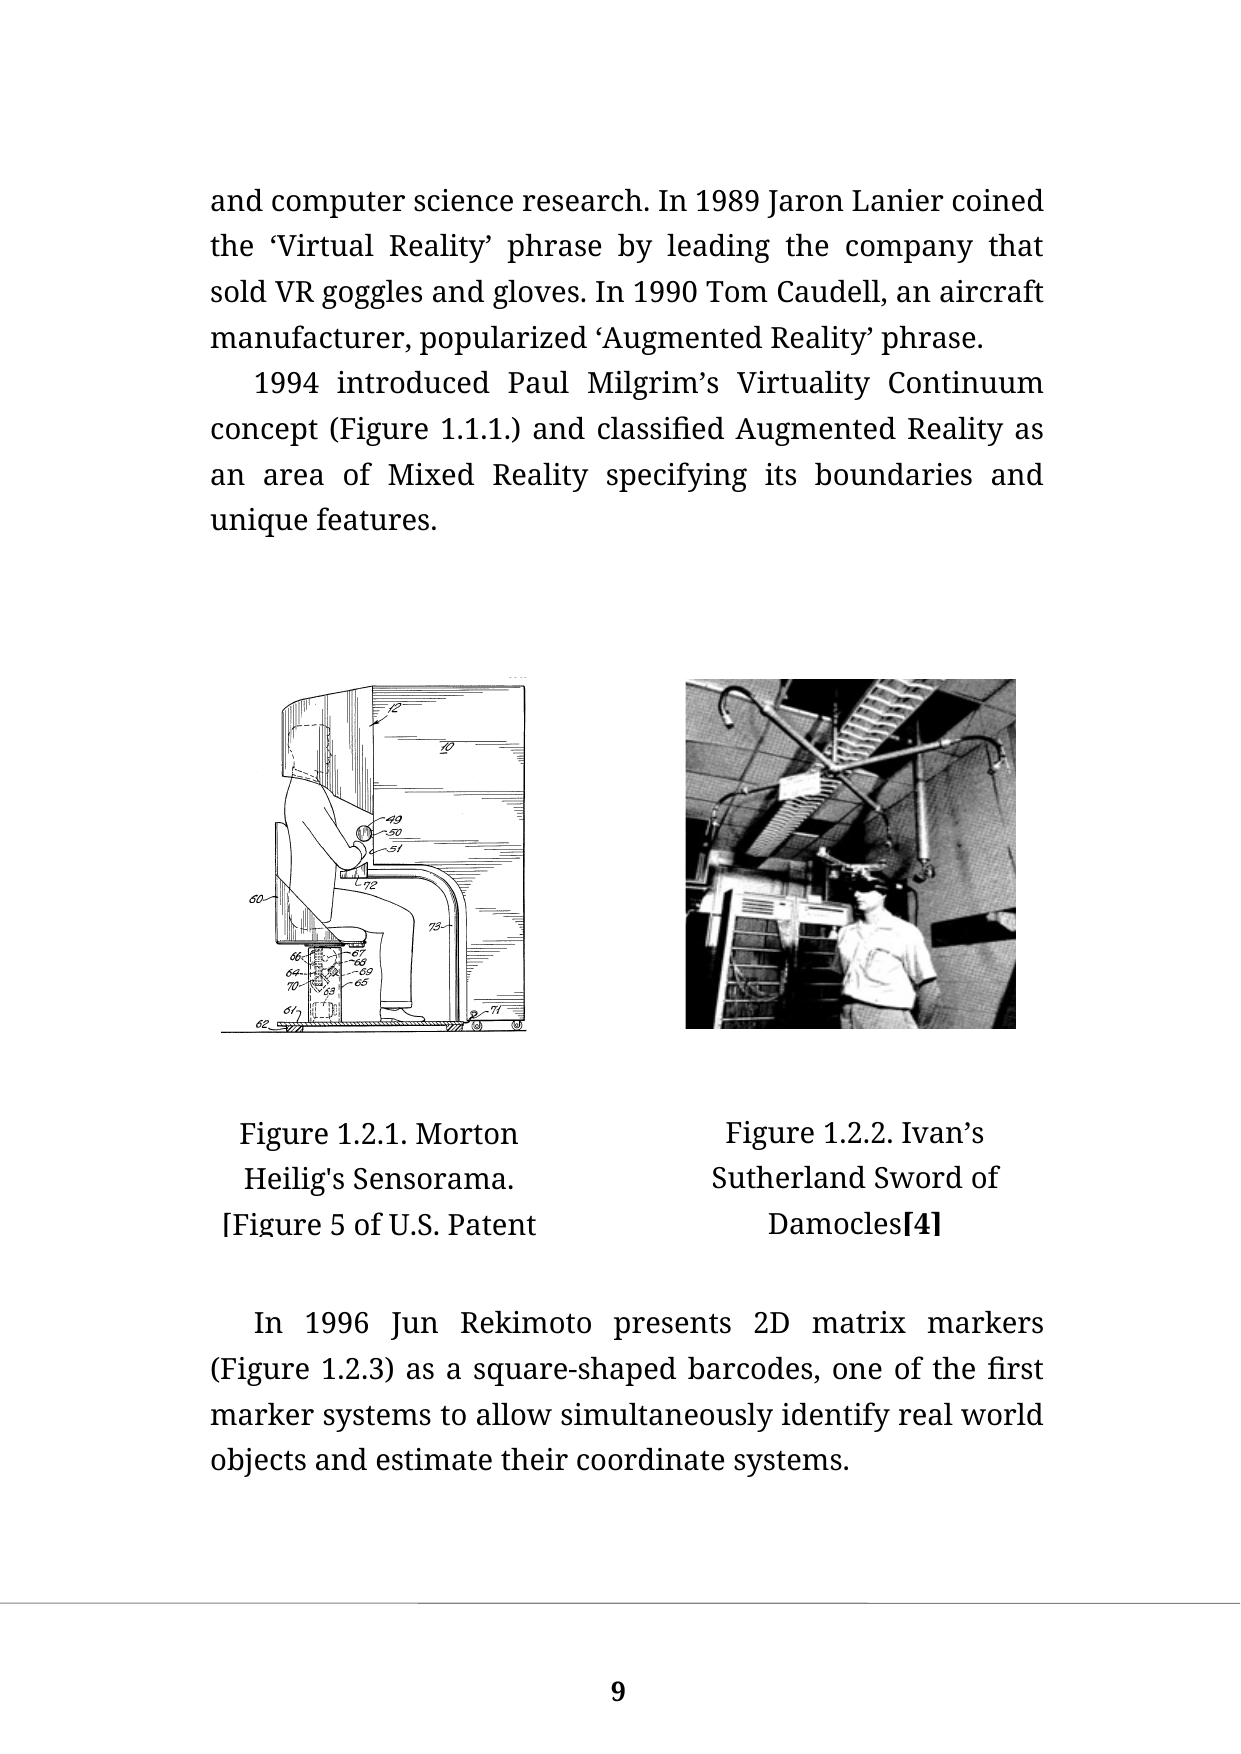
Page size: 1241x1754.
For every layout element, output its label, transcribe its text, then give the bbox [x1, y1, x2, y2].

text 1994 introduced Paul Milgrim’s Virtuality Continuum concept (Figure 1.1.1.) and classified Augmented Reality as an area of Mixed Reality specifying its boundaries and unique features. [210, 362, 1045, 539]
picture [685, 679, 1016, 1029]
picture [220, 677, 527, 1034]
text In 1996 Jun Rekimoto presents 2D matrix markers (Figure 1.2.3) as a square-shaped barcodes, one of the first marker systems to allow simultaneously identify real world objects and estimate their coordinate systems. [210, 1303, 1045, 1479]
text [210, 180, 1045, 357]
